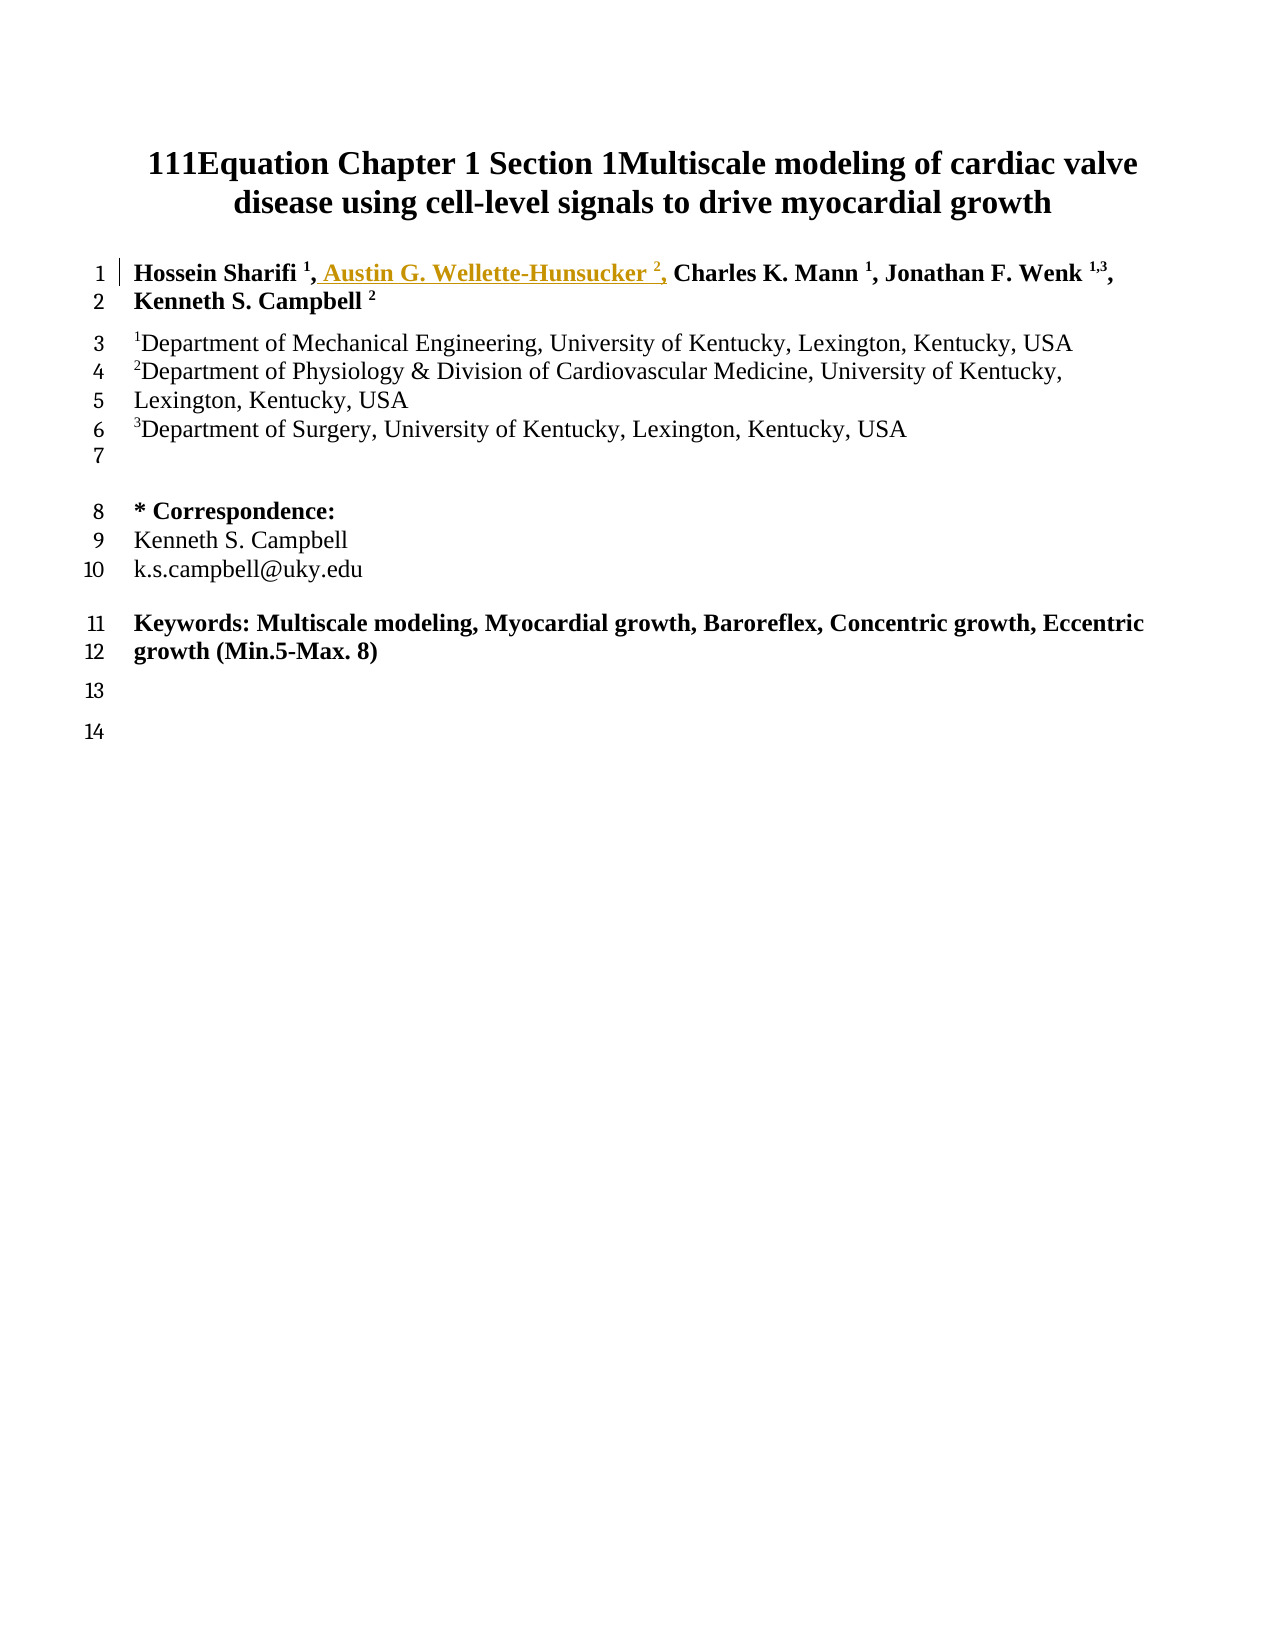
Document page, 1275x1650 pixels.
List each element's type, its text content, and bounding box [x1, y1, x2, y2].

list Keywords: Multiscale modeling, Myocardial growth, Baroreflex, Concentric growth, Eccentric growth (Min.5-Max. 8) [133, 608, 1152, 665]
text * Correspondence: Kenneth S. Campbell k.s.campbell@uky.edu [133, 496, 1152, 583]
list Hossein Sharifi 1, Charles K. Mann 1, Jonathan F. Wenk 1,3, Kenneth S. Campbell 2 [133, 258, 1152, 315]
text 2Department of Physiology & Division of Cardiovascular Medicine, University of Kentucky, Lexington, Kentucky, USA [133, 356, 1152, 414]
title Multiscale modeling of cardiac valve disease using cell-level signals to drive myocardial growth [133, 143, 1152, 220]
text 3Department of Surgery, University of Kentucky, Lexington, Kentucky, USA [133, 414, 1152, 443]
text 1Department of Mechanical Engineering, University of Kentucky, Lexington, Kentucky, USA [133, 328, 1152, 356]
